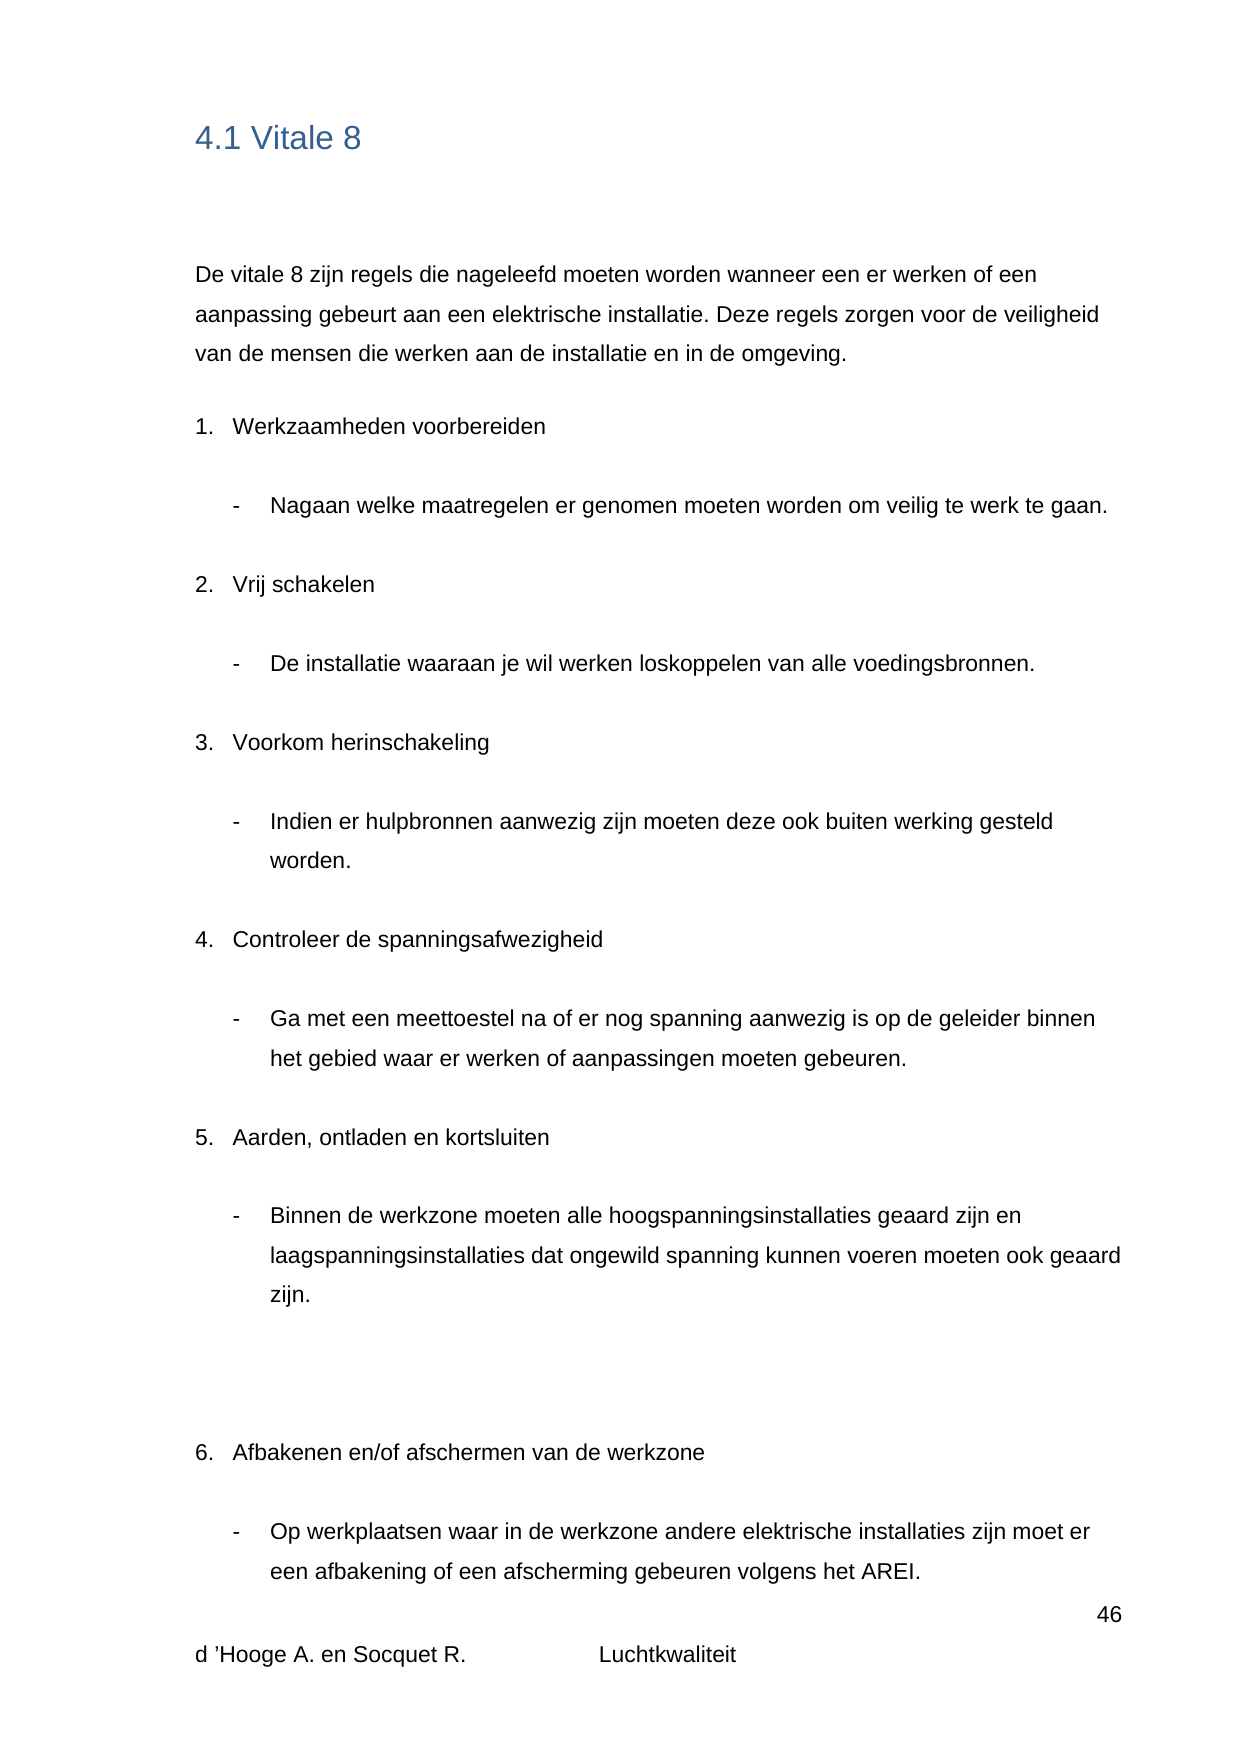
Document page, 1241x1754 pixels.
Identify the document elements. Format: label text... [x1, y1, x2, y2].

subtitle 4.1 Vitale 8 [195, 118, 1122, 157]
list Afbakenen en/of afschermen van de werkzone [195, 1439, 1122, 1466]
list Werkzaamheden voorbereiden [195, 413, 1122, 439]
list Binnen de werkzone moeten alle hoogspanningsinstallaties geaard zijn en laagspanningsinstallaties dat ongewild spanning kunnen voeren moeten ook geaard zijn. [232, 1202, 1122, 1308]
list Voorkom herinschakeling [195, 729, 1122, 755]
list Ga met een meettoestel na of er nog spanning aanwezig is op de geleider binnen het gebied waar er werken of aanpassingen moeten gebeuren. [232, 1005, 1122, 1071]
list Indien er hulpbronnen aanwezig zijn moeten deze ook buiten werking gesteld worden. [232, 808, 1122, 873]
list De installatie waaraan je wil werken loskoppelen van alle voedingsbronnen. [232, 650, 1122, 676]
list Nagaan welke maatregelen er genomen moeten worden om veilig te werk te gaan. [232, 492, 1122, 518]
list Vrij schakelen [195, 571, 1122, 597]
list Aarden, ontladen en kortsluiten [195, 1123, 1122, 1150]
text De vitale 8 zijn regels die nageleefd moeten worden wanneer een er werken of een aanpassing gebeurt aan een elektrische installatie. Deze regels zorgen voor de veiligheid van de mensen die werken aan de installatie en in de omgeving. [195, 261, 1122, 366]
list Op werkplaatsen waar in de werkzone andere elektrische installaties zijn moet er een afbakening of een afscherming gebeuren volgens het AREI. [232, 1518, 1122, 1584]
list Controleer de spanningsafwezigheid [195, 926, 1122, 952]
